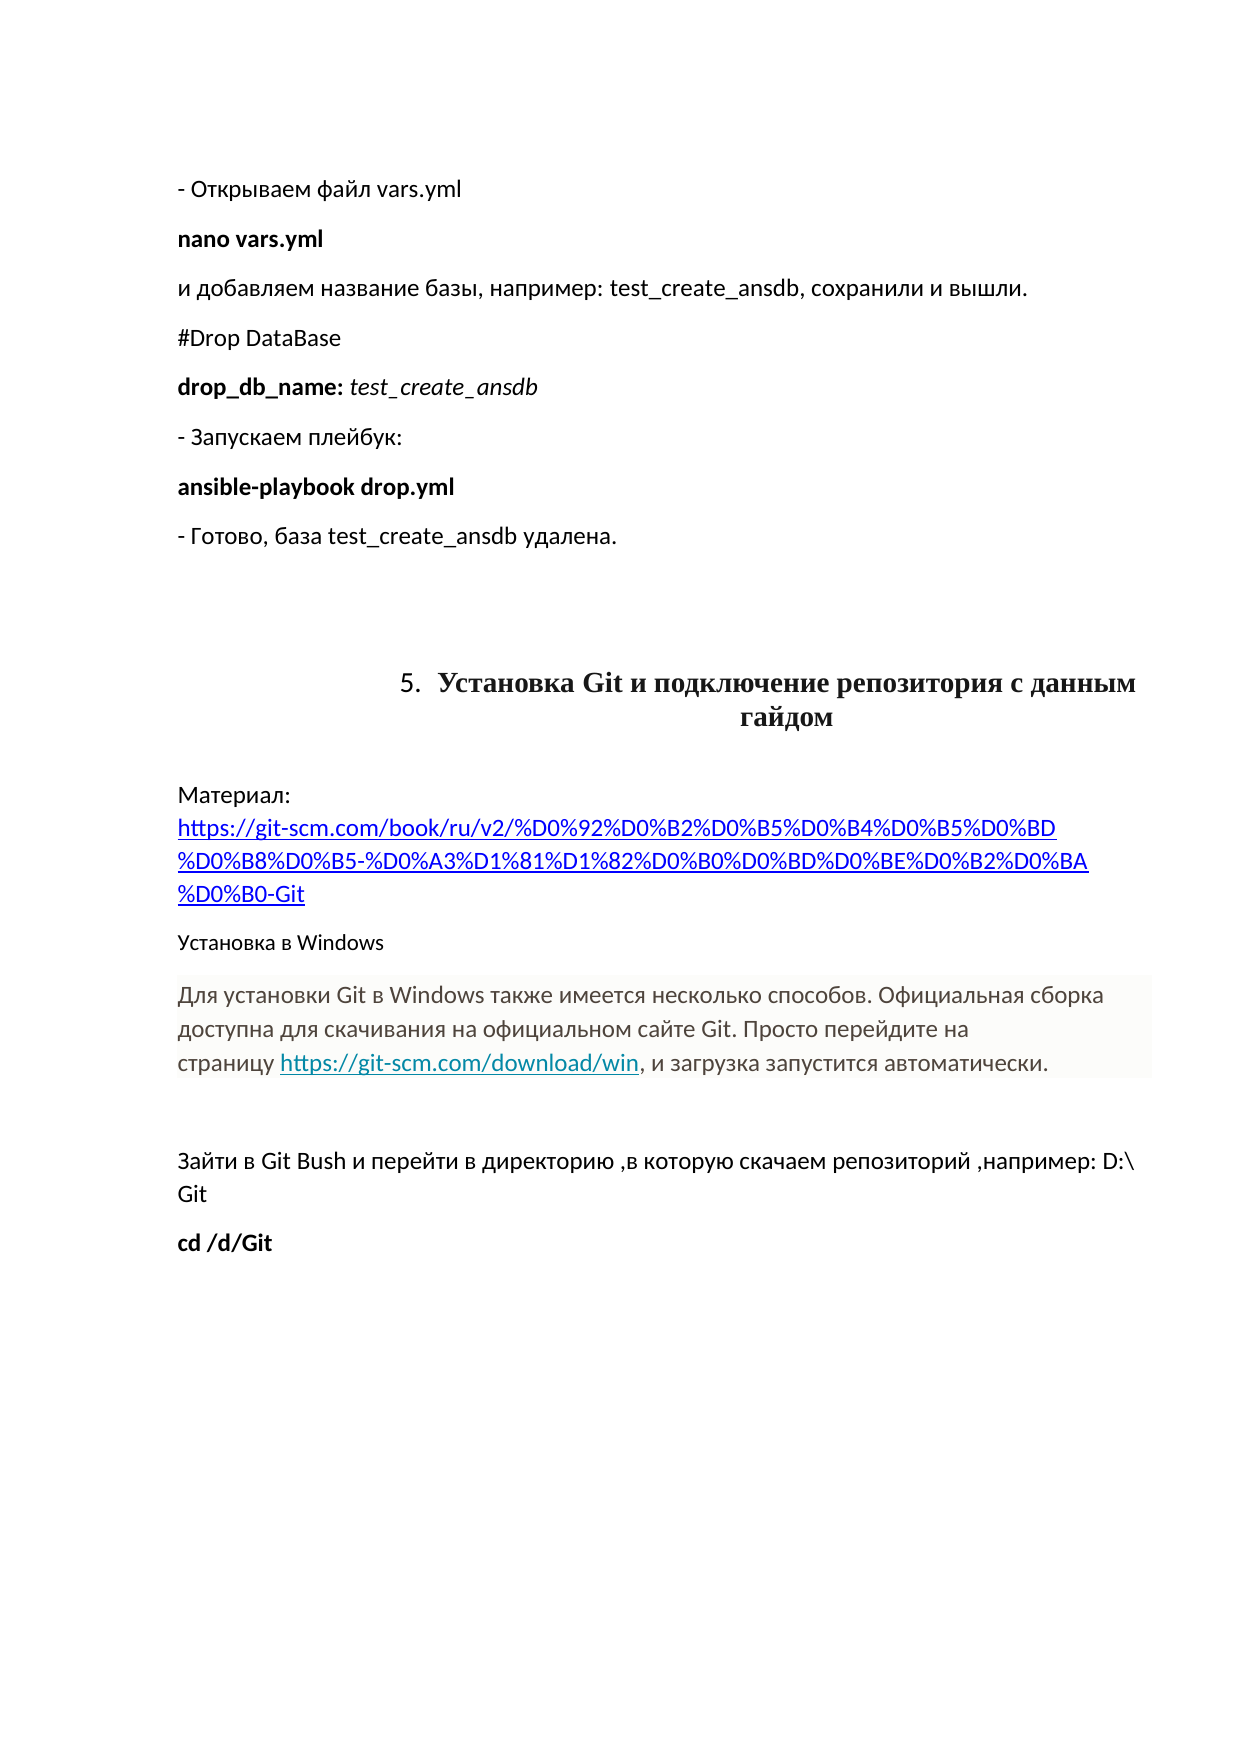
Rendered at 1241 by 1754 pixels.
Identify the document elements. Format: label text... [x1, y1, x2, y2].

text drop_db_name: test_create_ansdb [177, 372, 1152, 402]
text и добавляем название базы, например: test_create_ansdb, сохранили и вышли. [177, 272, 1152, 303]
text cd /d/Git [177, 1227, 1152, 1258]
text #Drop DataBase [177, 322, 1152, 352]
text Установка в Windows [177, 928, 1152, 956]
text Зайти в Git Bush и перейти в директорию ,в которую скачаем репозиторий ,например: D:\Git [177, 1145, 1152, 1208]
text - Запускаем плейбук: [177, 421, 1152, 452]
text Материал: https://git-scm.com/book/ru/v2/%D0%92%D0%B2%D0%B5%D0%B4%D0%B5%D0%BD%D0%B8%D0%B5-%D0%A3%D1%81%D1%82%D0%B0%D0%BD%D0%BE%D0%B2%D0%BA%D0%B0-Git [177, 780, 1152, 909]
text nano vars.yml [177, 223, 1152, 253]
text - Открываем файл vars.yml [177, 173, 1152, 204]
text - Готово, базa test_create_ansdb удалена. [177, 520, 1152, 551]
text ansible-playbook drop.yml [177, 471, 1152, 501]
text Для установки Git в Windows также имеется несколько способов. Официальная сборка доступна для скачивания на официальном сайте Git. Просто перейдите на страницу https://git-scm.com/download/win, и загрузка запустится автоматически. [177, 975, 1152, 1078]
list Установка Git и подключение репозитория с данным гайдом [384, 664, 1152, 733]
